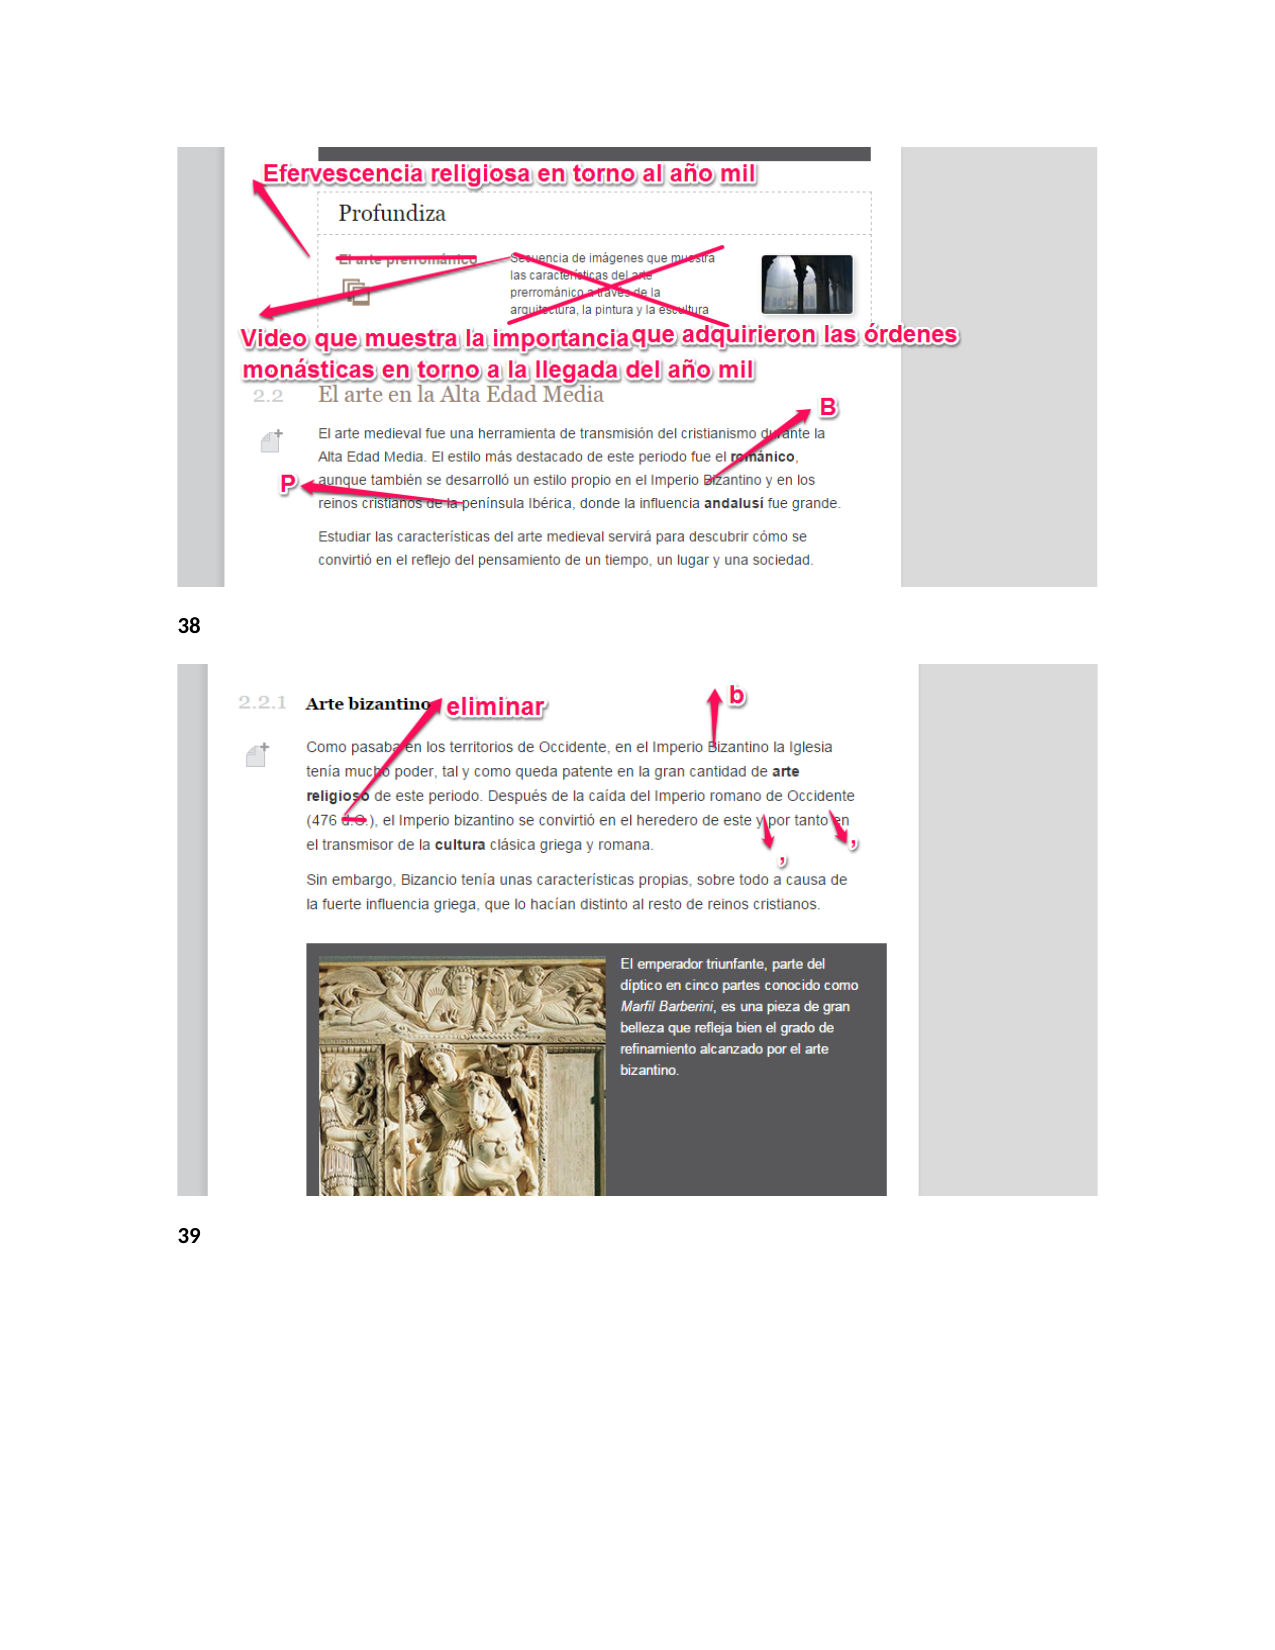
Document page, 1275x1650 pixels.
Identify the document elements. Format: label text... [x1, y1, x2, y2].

picture [177, 147, 1098, 587]
picture [177, 664, 1098, 1196]
text 39 [177, 1221, 1098, 1249]
text 38 [177, 612, 1098, 640]
